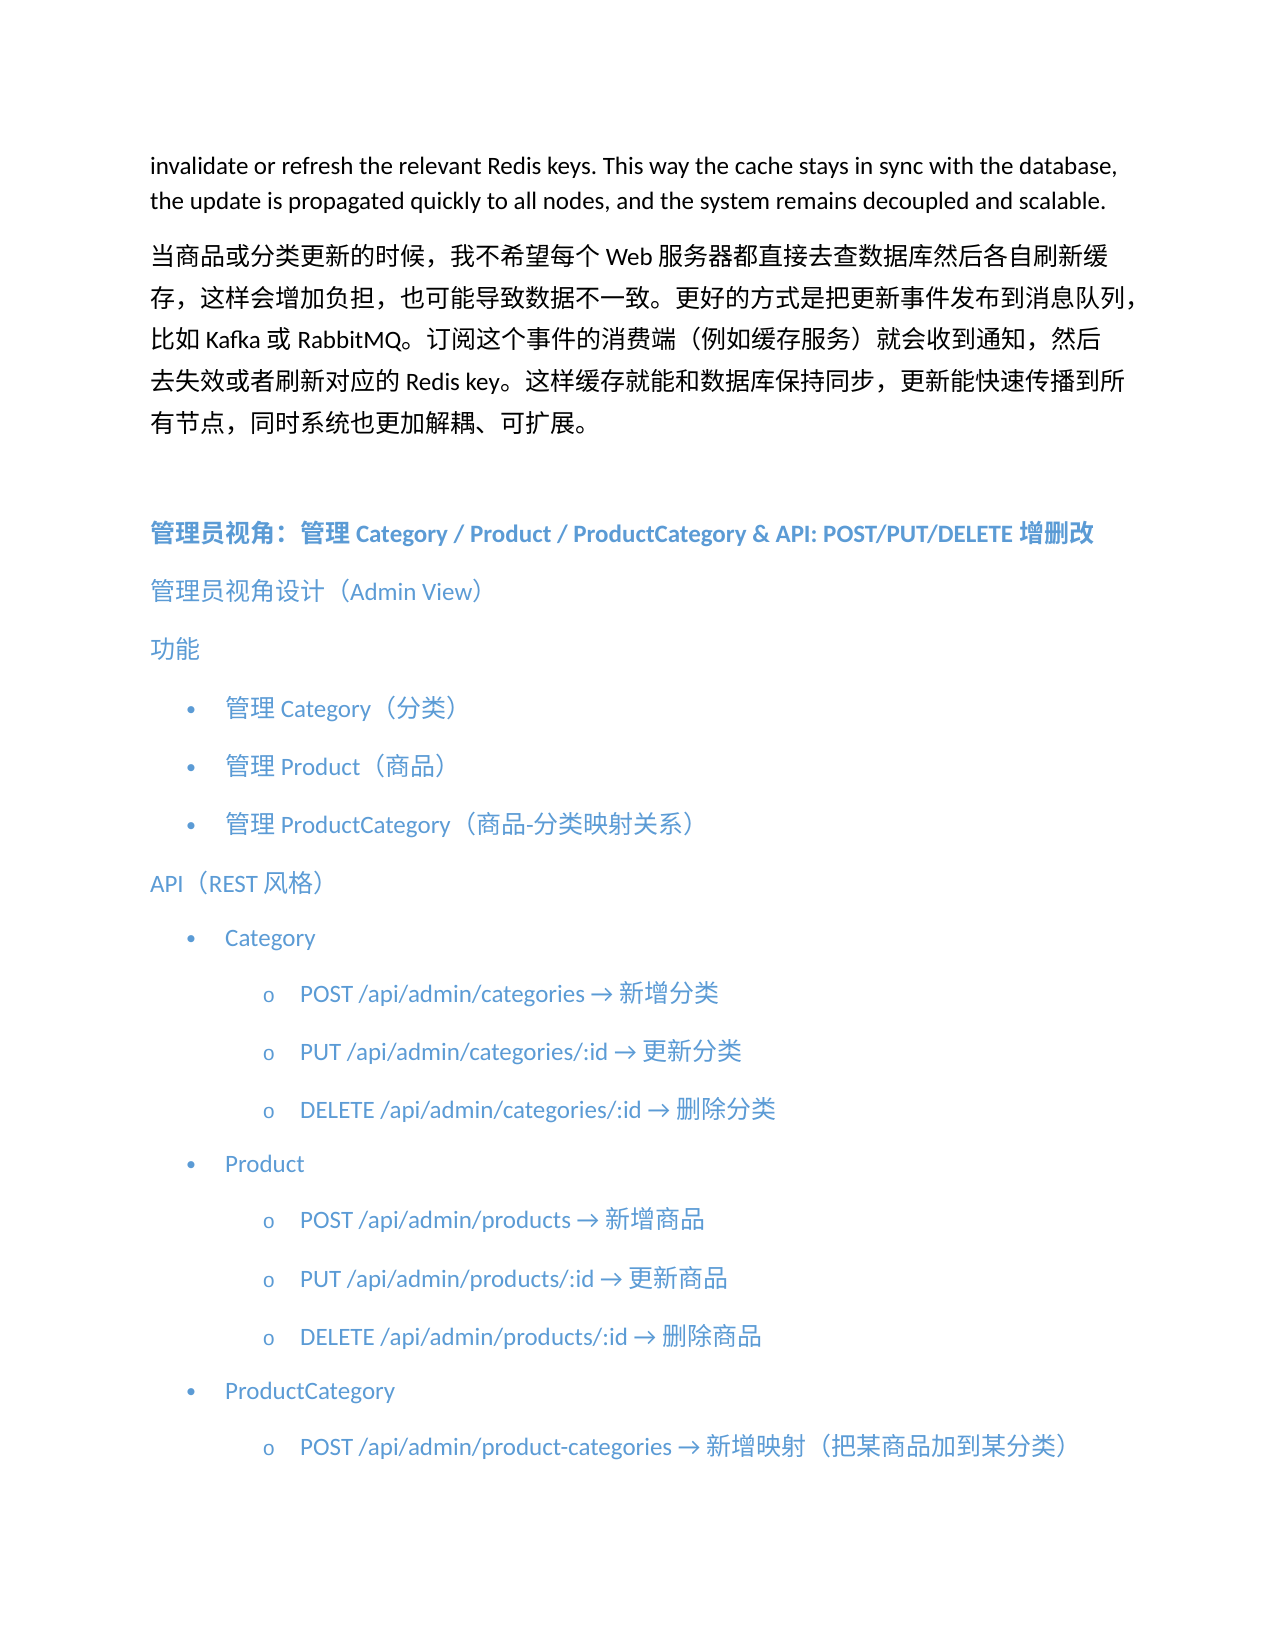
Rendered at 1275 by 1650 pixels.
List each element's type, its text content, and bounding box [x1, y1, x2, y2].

list POST /api/admin/product-categories → 新增映射（把某商品加到某分类） [262, 1427, 1125, 1463]
list POST /api/admin/products → 新增商品 [262, 1200, 1125, 1236]
list ProductCategory [187, 1375, 1125, 1406]
list 管理 Product（商品） [187, 747, 1125, 783]
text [150, 150, 1125, 216]
list PUT /api/admin/categories/:id → 更新分类 [262, 1032, 1125, 1068]
list POST /api/admin/categories → 新增分类 [262, 973, 1125, 1009]
text 管理员视角：管理 Category / Product / ProductCategory & API: POST/PUT/DELETE 增删改 [150, 513, 1125, 549]
text 功能 [150, 630, 1125, 666]
list DELETE /api/admin/categories/:id → 删除分类 [262, 1090, 1125, 1126]
list PUT /api/admin/products/:id → 更新商品 [262, 1258, 1125, 1294]
text 当商品或分类更新的时候，我不希望每个 Web 服务器都直接去查数据库然后各自刷新缓存，这样会增加负担，也可能导致数据不一致。更好的方式是把更新事件发布到消息队列，比如 Kafka 或 RabbitMQ。订阅这个事件的消费端（例如缓存服务）就会收到通知，然后去失效或者刷新对应的 Redis key。这样缓存就能和数据库保持同步，更新能快速传播到所有节点，同时系统也更加解耦、可扩展。 [150, 237, 1125, 439]
list Category [187, 922, 1125, 952]
list DELETE /api/admin/products/:id → 删除商品 [262, 1317, 1125, 1353]
text 管理员视角设计（Admin View） [150, 572, 1125, 608]
list 管理 ProductCategory（商品-分类映射关系） [187, 805, 1125, 841]
list Product [187, 1148, 1125, 1179]
text API（REST 风格） [150, 863, 1125, 899]
list 管理 Category（分类） [187, 688, 1125, 724]
